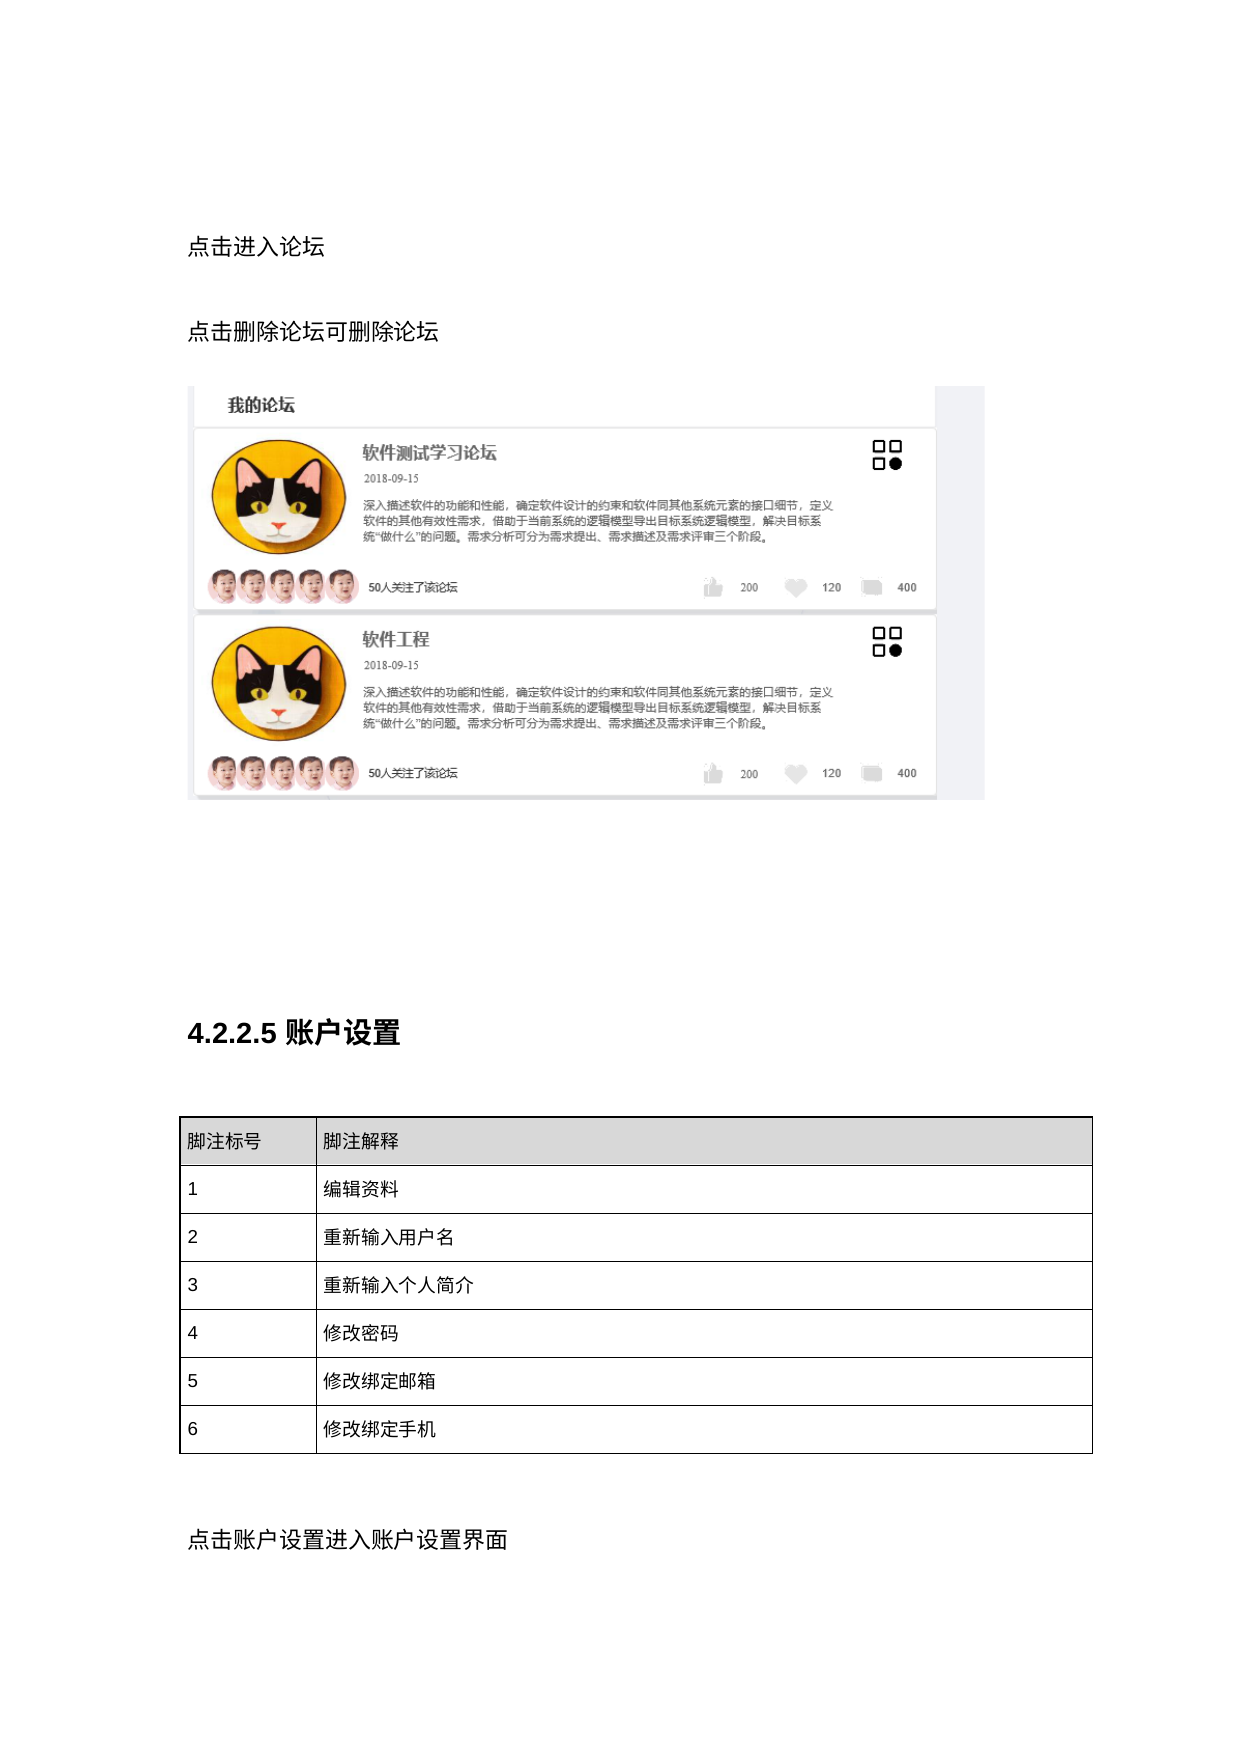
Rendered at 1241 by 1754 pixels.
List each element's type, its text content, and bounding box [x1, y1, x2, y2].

table_cell 编辑资料 [317, 1166, 1092, 1213]
text 点击删除论坛可删除论坛 [187, 298, 1053, 363]
text 点击账户设置进入账户设置界面 [187, 1506, 1053, 1571]
table_cell 重新输入个人简介 [317, 1262, 1092, 1309]
table_cell 修改绑定邮箱 [317, 1358, 1092, 1405]
picture [187, 386, 1052, 800]
table_cell 修改密码 [317, 1310, 1092, 1357]
table_cell 2 [181, 1214, 316, 1261]
table_cell 4 [181, 1310, 316, 1357]
table_cell 3 [181, 1262, 316, 1309]
subtitle 4.2.2.5 账户设置 [187, 998, 1053, 1063]
table_cell 重新输入用户名 [317, 1214, 1092, 1261]
table_cell 6 [181, 1406, 316, 1453]
table_cell 5 [181, 1358, 316, 1405]
table_header 脚注标号 [181, 1118, 316, 1164]
table_cell 1 [181, 1166, 316, 1213]
table_cell 修改绑定手机 [317, 1406, 1092, 1453]
table_header 脚注解释 [317, 1118, 1092, 1164]
text 点击进入论坛 [187, 213, 1053, 278]
